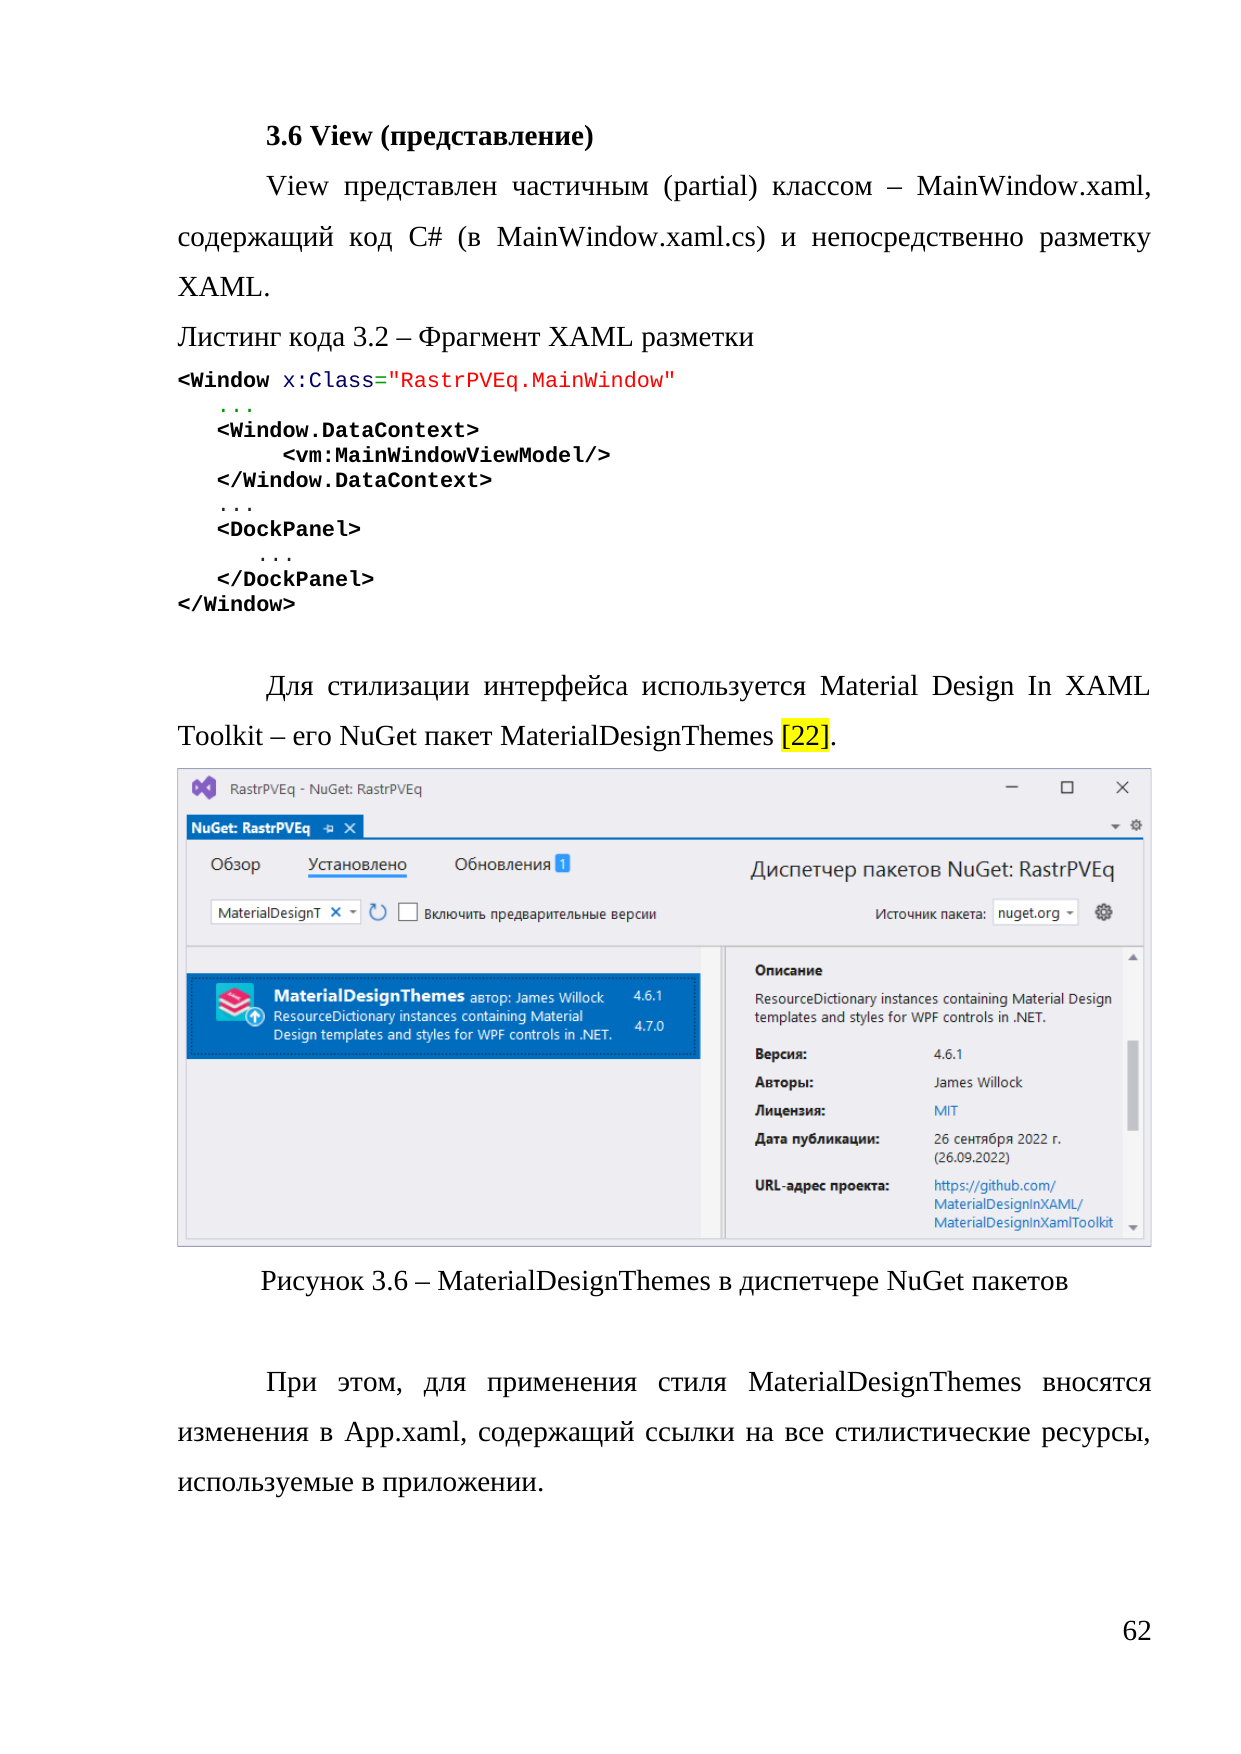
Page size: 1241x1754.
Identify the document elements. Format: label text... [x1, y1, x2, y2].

text </Window.DataContext> [177, 469, 1152, 494]
picture [177, 768, 1152, 1247]
text <Window x:Class="RastrPVEq.MainWindow" [177, 370, 1152, 394]
subtitle 3.6 View (представление) [177, 118, 1152, 152]
text <vm:MainWindowViewModel/> [177, 444, 1152, 469]
text </Window> [177, 593, 1152, 618]
text </DockPanel> [177, 568, 1152, 593]
text <Window.DataContext> [177, 419, 1152, 444]
text Для стилизации интерфейса используется Material Design In XAML Toolkit – его NuGet пакет MaterialDesignThemes [22]. [177, 668, 1152, 752]
text ... [177, 394, 1152, 419]
text ... [177, 494, 1152, 518]
text Рисунок 3.6 – MaterialDesignThemes в диспетчере NuGet пакетов [177, 1263, 1152, 1297]
text View представлен частичным (partial) классом – MainWindow.xaml, содержащий код C# (в MainWindow.xaml.cs) и непосредственно разметку XAML. [177, 168, 1152, 303]
text ... [177, 543, 1152, 568]
text При этом, для применения стиля MaterialDesignThemes вносятся изменения в App.xaml, содержащий ссылки на все стилистические ресурсы, используемые в приложении. [177, 1364, 1152, 1498]
text <DockPanel> [177, 518, 1152, 543]
text Листинг кода 3.2 – Фрагмент XAML разметки [177, 319, 1152, 353]
